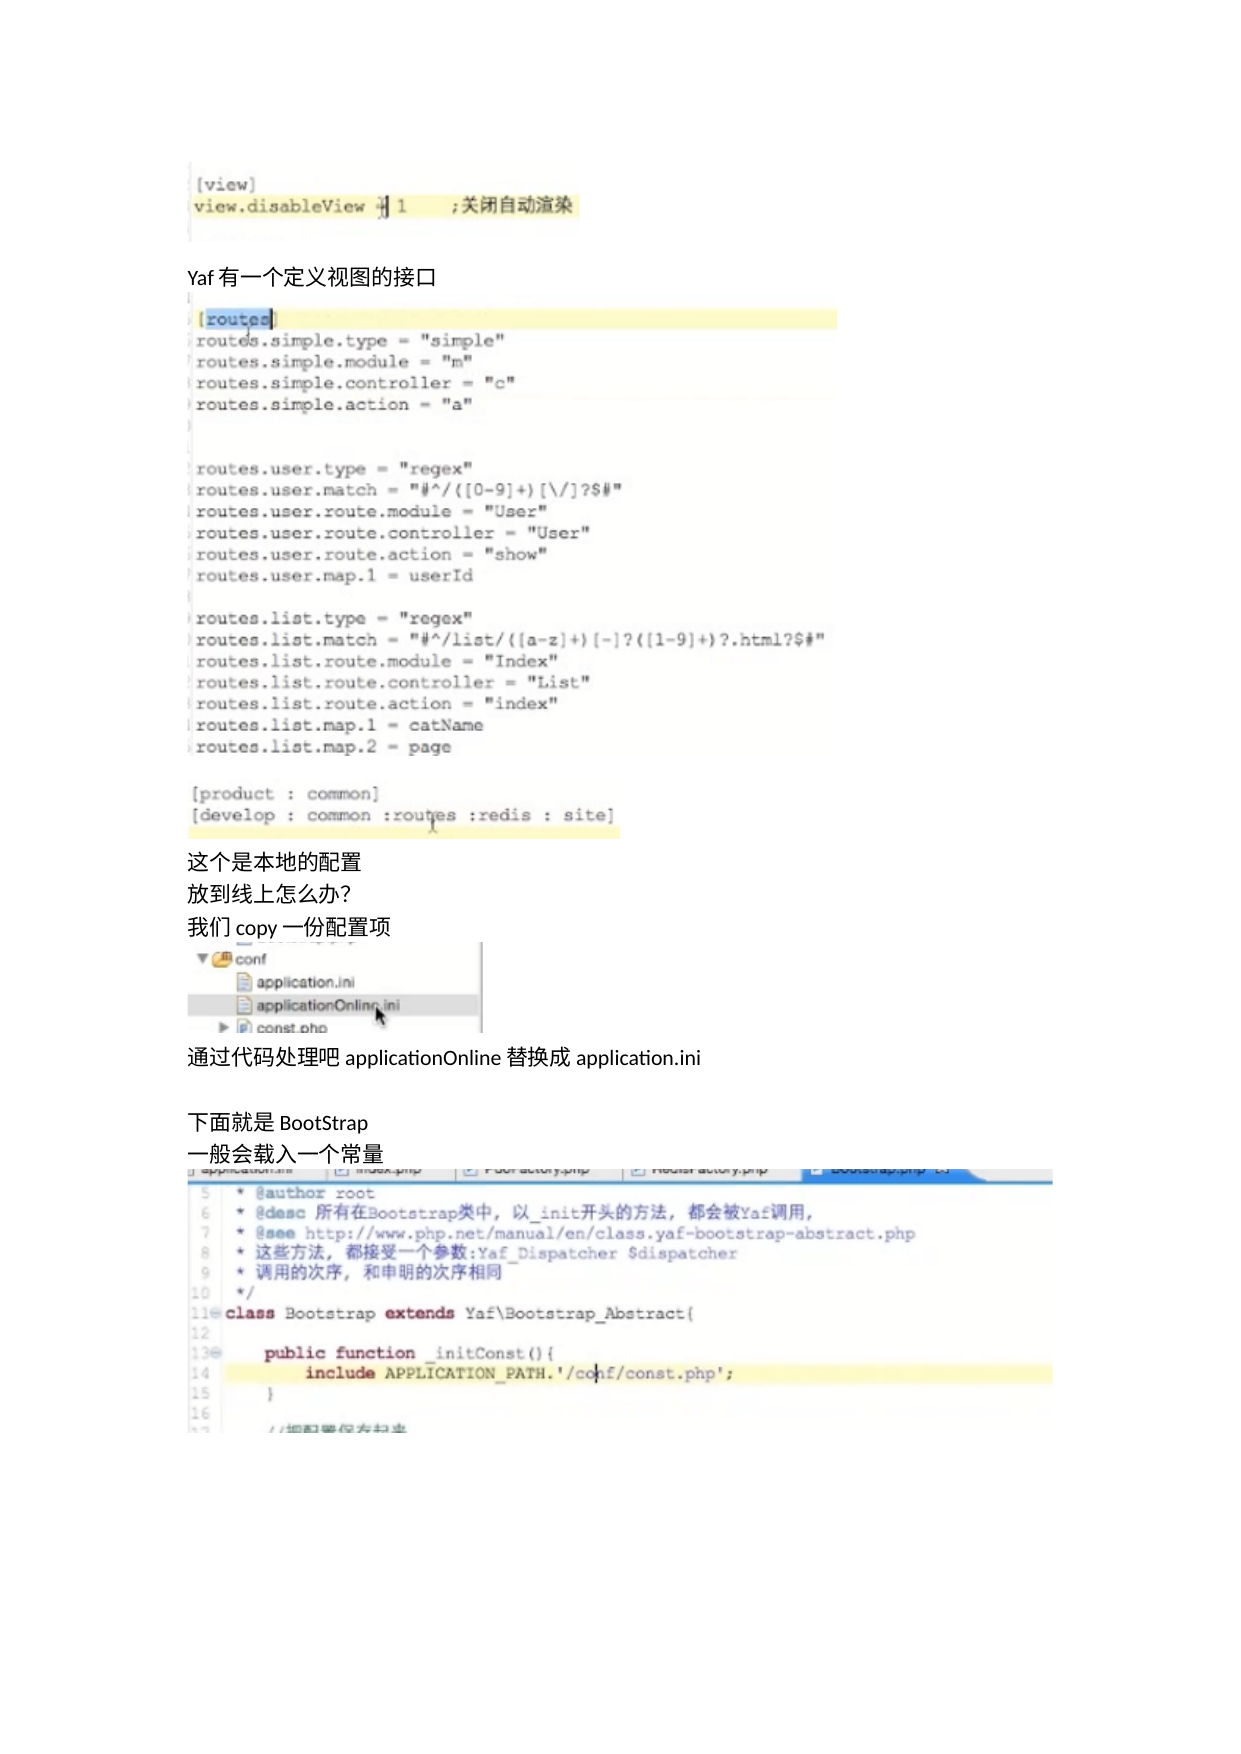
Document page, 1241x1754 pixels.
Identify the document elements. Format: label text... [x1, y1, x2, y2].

text Yaf有一个定义视图的接口 [187, 259, 1053, 292]
text 下面就是BootStrap [187, 1104, 1053, 1137]
picture [187, 162, 580, 242]
text 通过代码处理吧applicationOnline替换成application.ini [187, 1039, 1053, 1072]
picture [187, 779, 621, 839]
picture [187, 292, 838, 756]
text 这个是本地的配置 [187, 844, 1053, 877]
picture [187, 942, 483, 1033]
text 我们copy一份配置项 [187, 909, 1053, 942]
picture [187, 1169, 1053, 1433]
text 一般会载入一个常量 [187, 1137, 1053, 1169]
text 放到线上怎么办？ [187, 877, 1053, 909]
